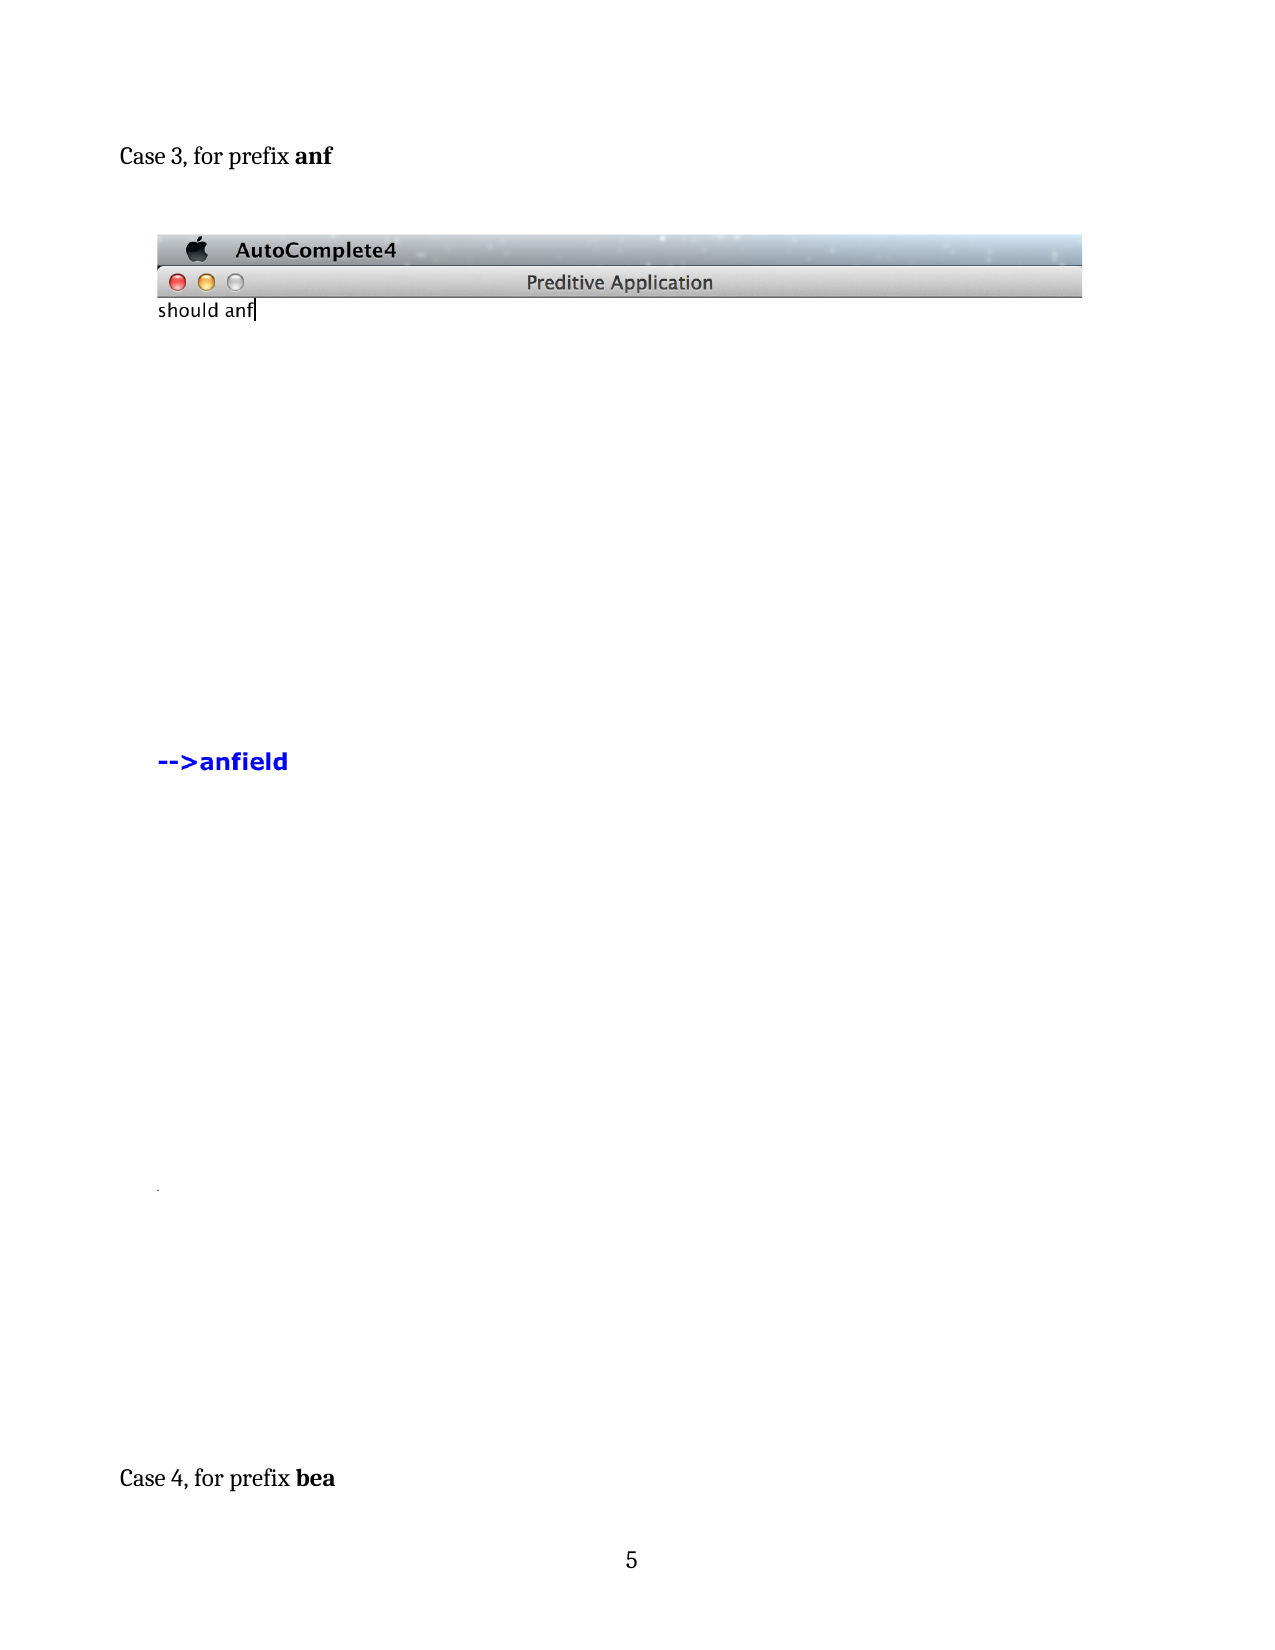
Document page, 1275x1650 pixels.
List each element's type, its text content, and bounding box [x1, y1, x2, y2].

text Case 3, for prefix anf [120, 142, 1143, 171]
picture [157, 234, 1083, 1191]
text Case 4, for prefix bea [120, 1464, 1143, 1493]
